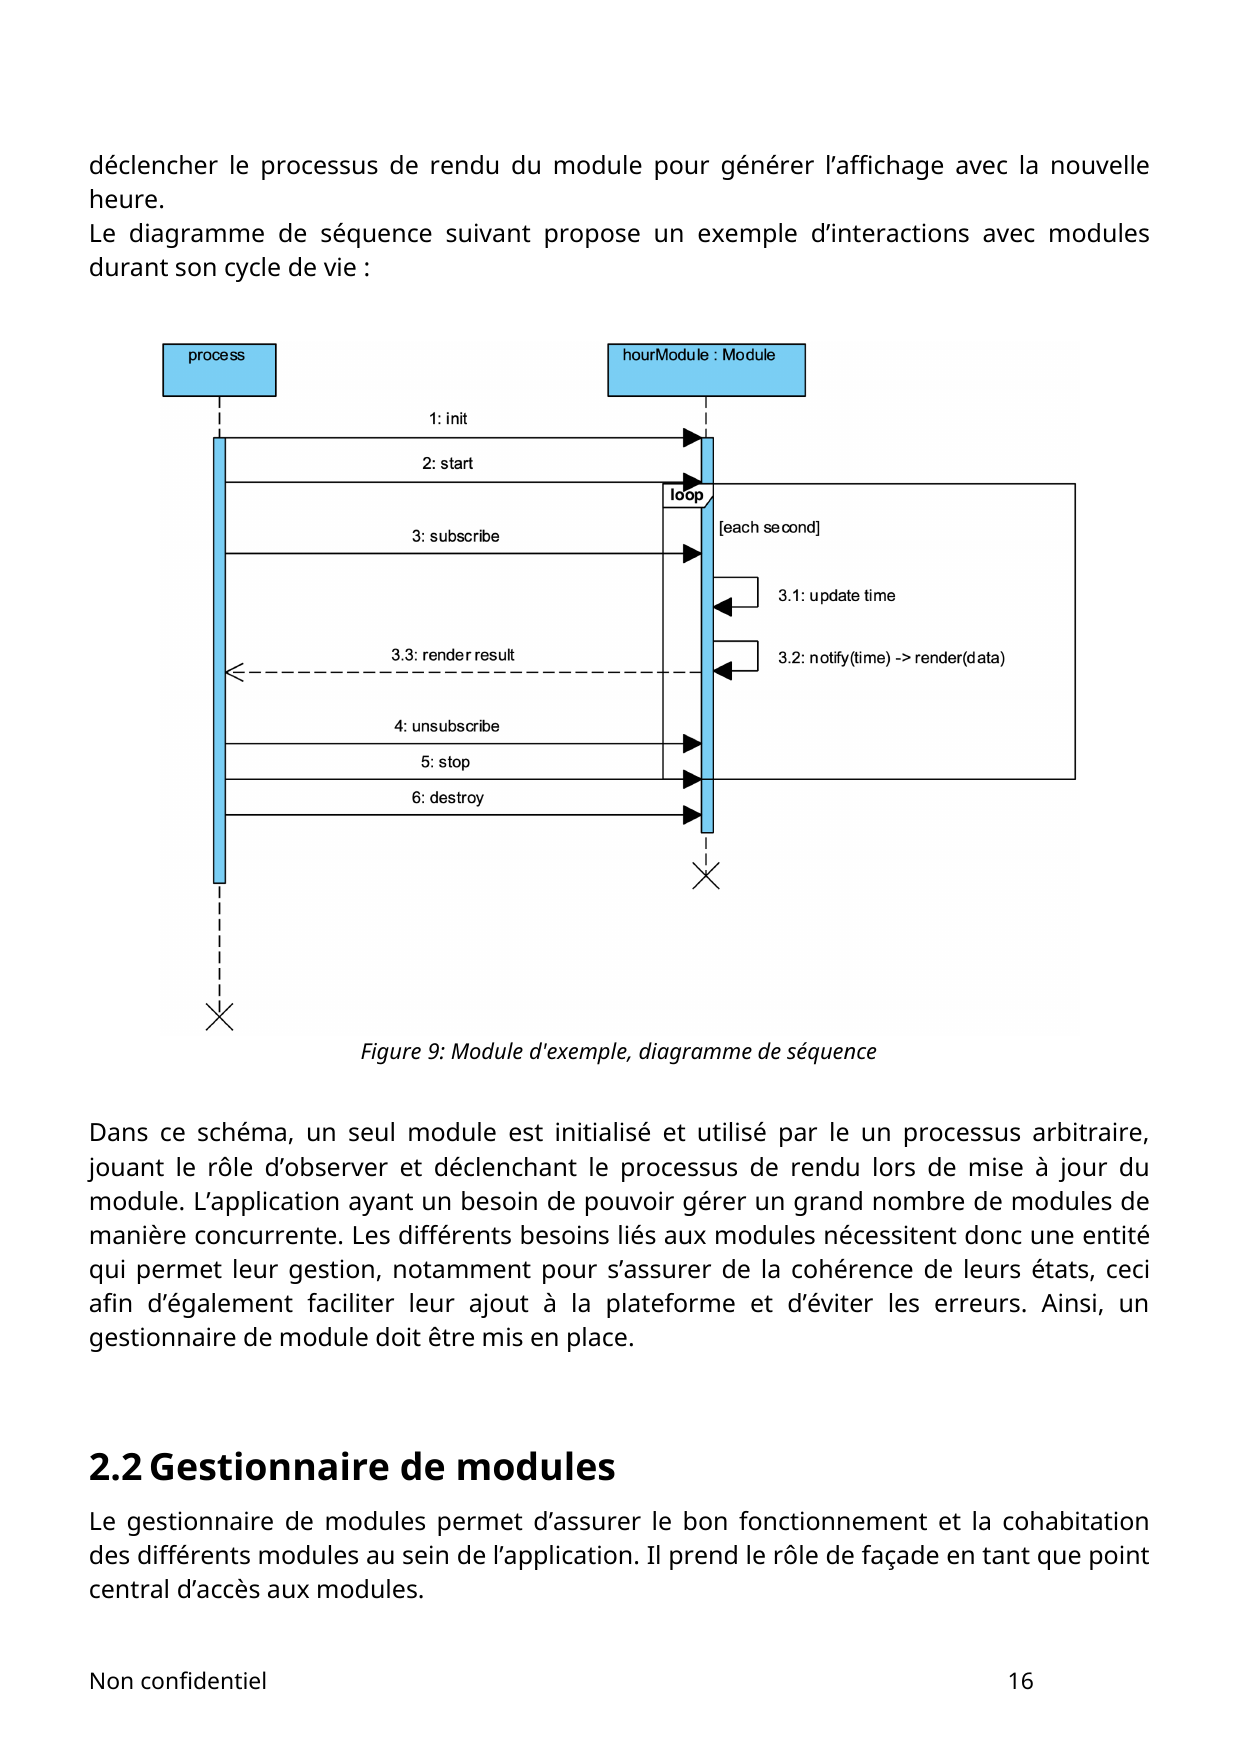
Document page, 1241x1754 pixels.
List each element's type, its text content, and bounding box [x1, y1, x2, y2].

text Dans ce schéma, un seul module est initialisé et utilisé par le un processus arbitraire, jouant le rôle d’observer et déclenchant le processus de rendu lors de mise à jour du module. L’application ayant un besoin de pouvoir gérer un grand nombre de modules de manière concurrente. Les différents besoins liés aux modules nécessitent donc une entité qui permet leur gestion, notamment pour s’assurer de la cohérence de leurs états, ceci afin d’également faciliter leur ajout à la plateforme et d’éviter les erreurs. Ainsi, un gestionnaire de module doit être mis en place. [89, 1115, 1152, 1353]
text Figure 9: Module d'exemple, diagramme de séquence [89, 1036, 1152, 1066]
picture [160, 341, 1080, 1036]
text Le diagramme de séquence suivant propose un exemple d’interactions avec modules durant son cycle de vie : [89, 216, 1152, 284]
subtitle Gestionnaire de modules [89, 1440, 1152, 1491]
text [89, 148, 1152, 216]
text Le gestionnaire de modules permet d’assurer le bon fonctionnement et la cohabitation des différents modules au sein de l’application. Il prend le rôle de façade en tant que point central d’accès aux modules. [89, 1503, 1152, 1606]
